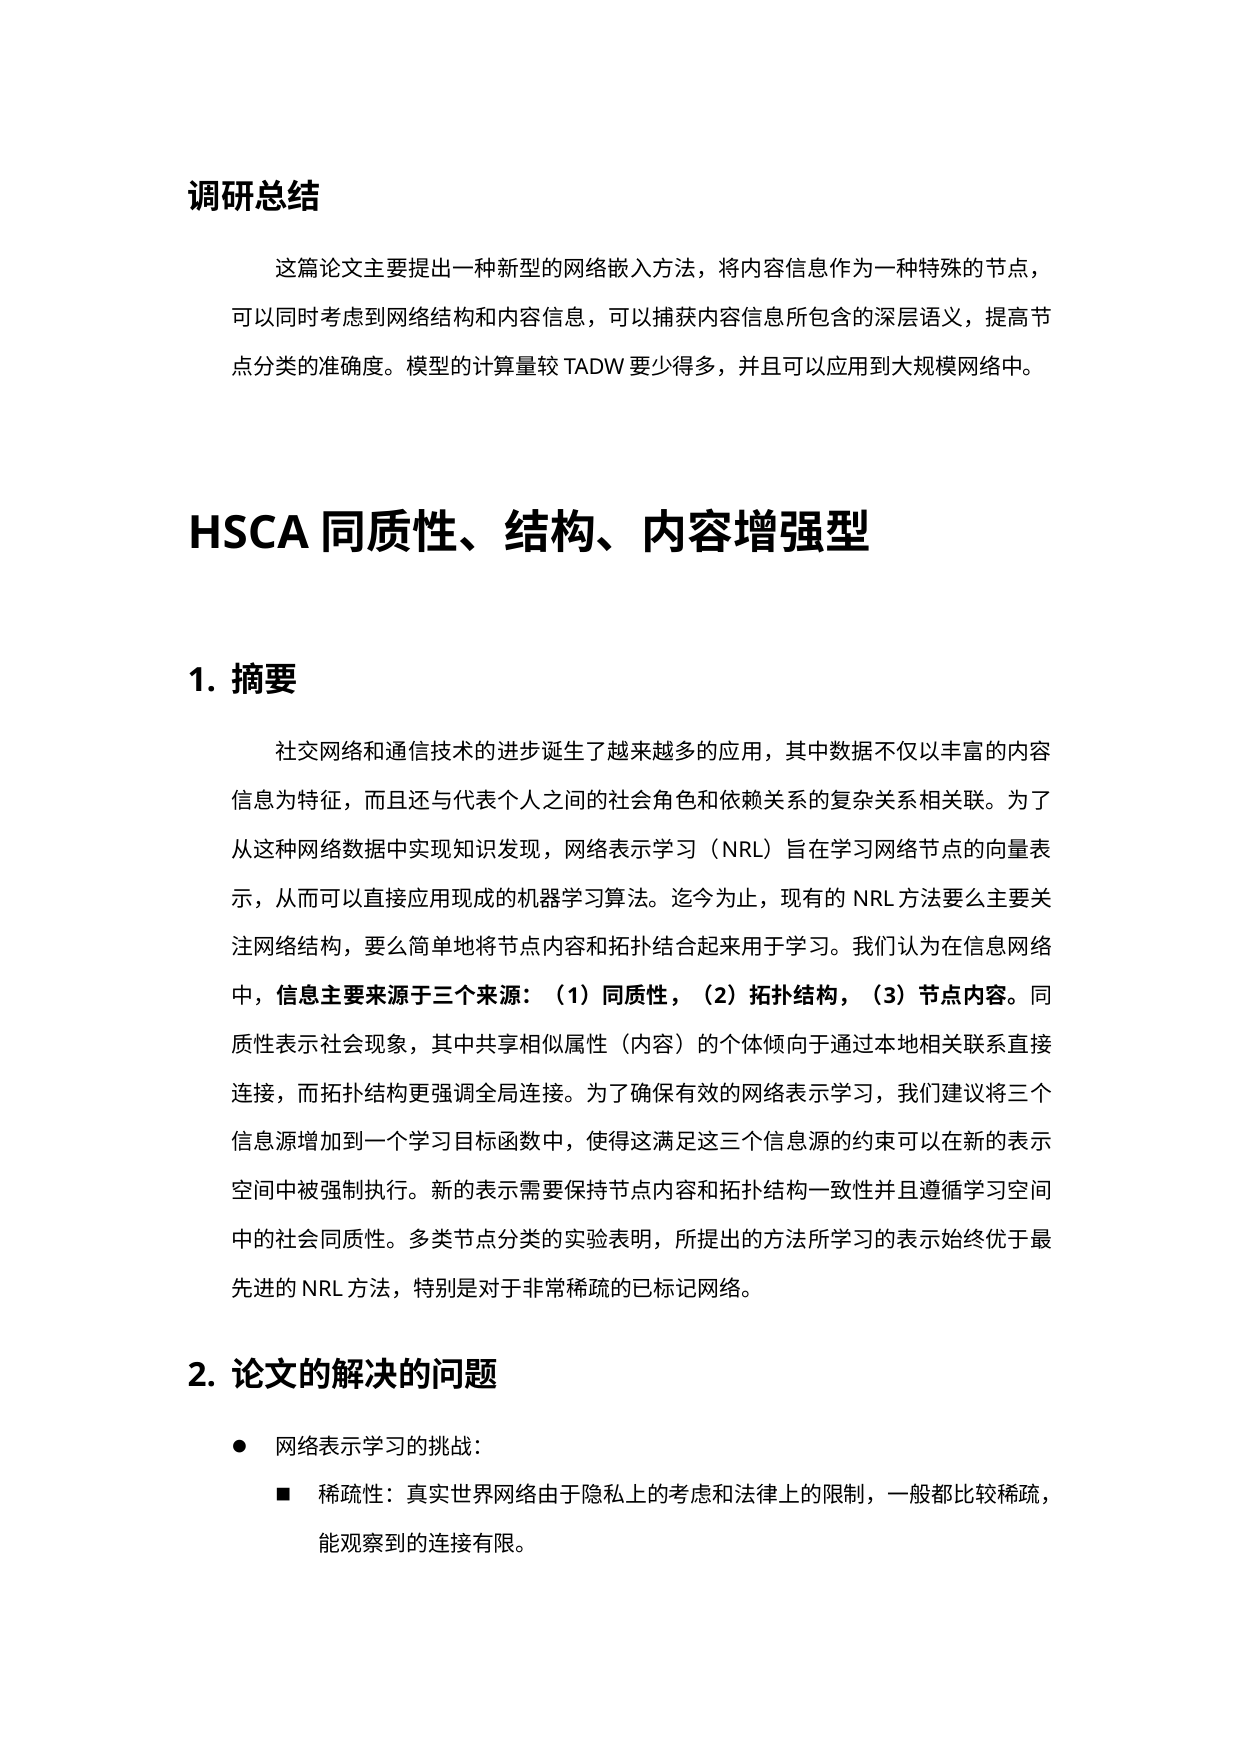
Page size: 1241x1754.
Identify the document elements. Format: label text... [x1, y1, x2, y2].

text 这篇论文主要提出一种新型的网络嵌入方法，将内容信息作为一种特殊的节点，可以同时考虑到网络结构和内容信息，可以捕获内容信息所包含的深层语义，提高节点分类的准确度。模型的计算量较TADW要少得多，并且可以应用到大规模网络中。 [231, 251, 1053, 381]
subtitle 调研总结 [187, 162, 1053, 227]
subtitle 摘要 [187, 645, 1053, 710]
subtitle HSCA 同质性、结构、内容增强型 [187, 480, 1053, 577]
text 社交网络和通信技术的进步诞生了越来越多的应用，其中数据不仅以丰富的内容信息为特征，而且还与代表个人之间的社会角色和依赖关系的复杂关系相关联。为了从这种网络数据中实现知识发现，网络表示学习（NRL）旨在学习网络节点的向量表示，从而可以直接应用现成的机器学习算法。迄今为止，现有的NRL方法要么主要关注网络结构，要么简单地将节点内容和拓扑结合起来用于学习。我们认为在信息网络中，信息主要来源于三个来源：（1）同质性，（2）拓扑结构，（3）节点内容。同质性表示社会现象，其中共享相似属性（内容）的个体倾向于通过本地相关联系直接连接，而拓扑结构更强调全局连接。为了确保有效的网络表示学习，我们建议将三个信息源增加到一个学习目标函数中，使得这满足这三个信息源的约束可以在新的表示空间中被强制执行。新的表示需要保持节点内容和拓扑结构一致性并且遵循学习空间中的社会同质性。多类节点分类的实验表明，所提出的方法所学习的表示始终优于最先进的NRL方法，特别是对于非常稀疏的已标记网络。 [231, 734, 1053, 1303]
list 网络表示学习的挑战： [231, 1428, 1053, 1461]
subtitle 论文的解决的问题 [187, 1339, 1053, 1404]
list 稀疏性：真实世界网络由于隐私上的考虑和法律上的限制，一般都比较稀疏，能观察到的连接有限。 [275, 1477, 1053, 1558]
